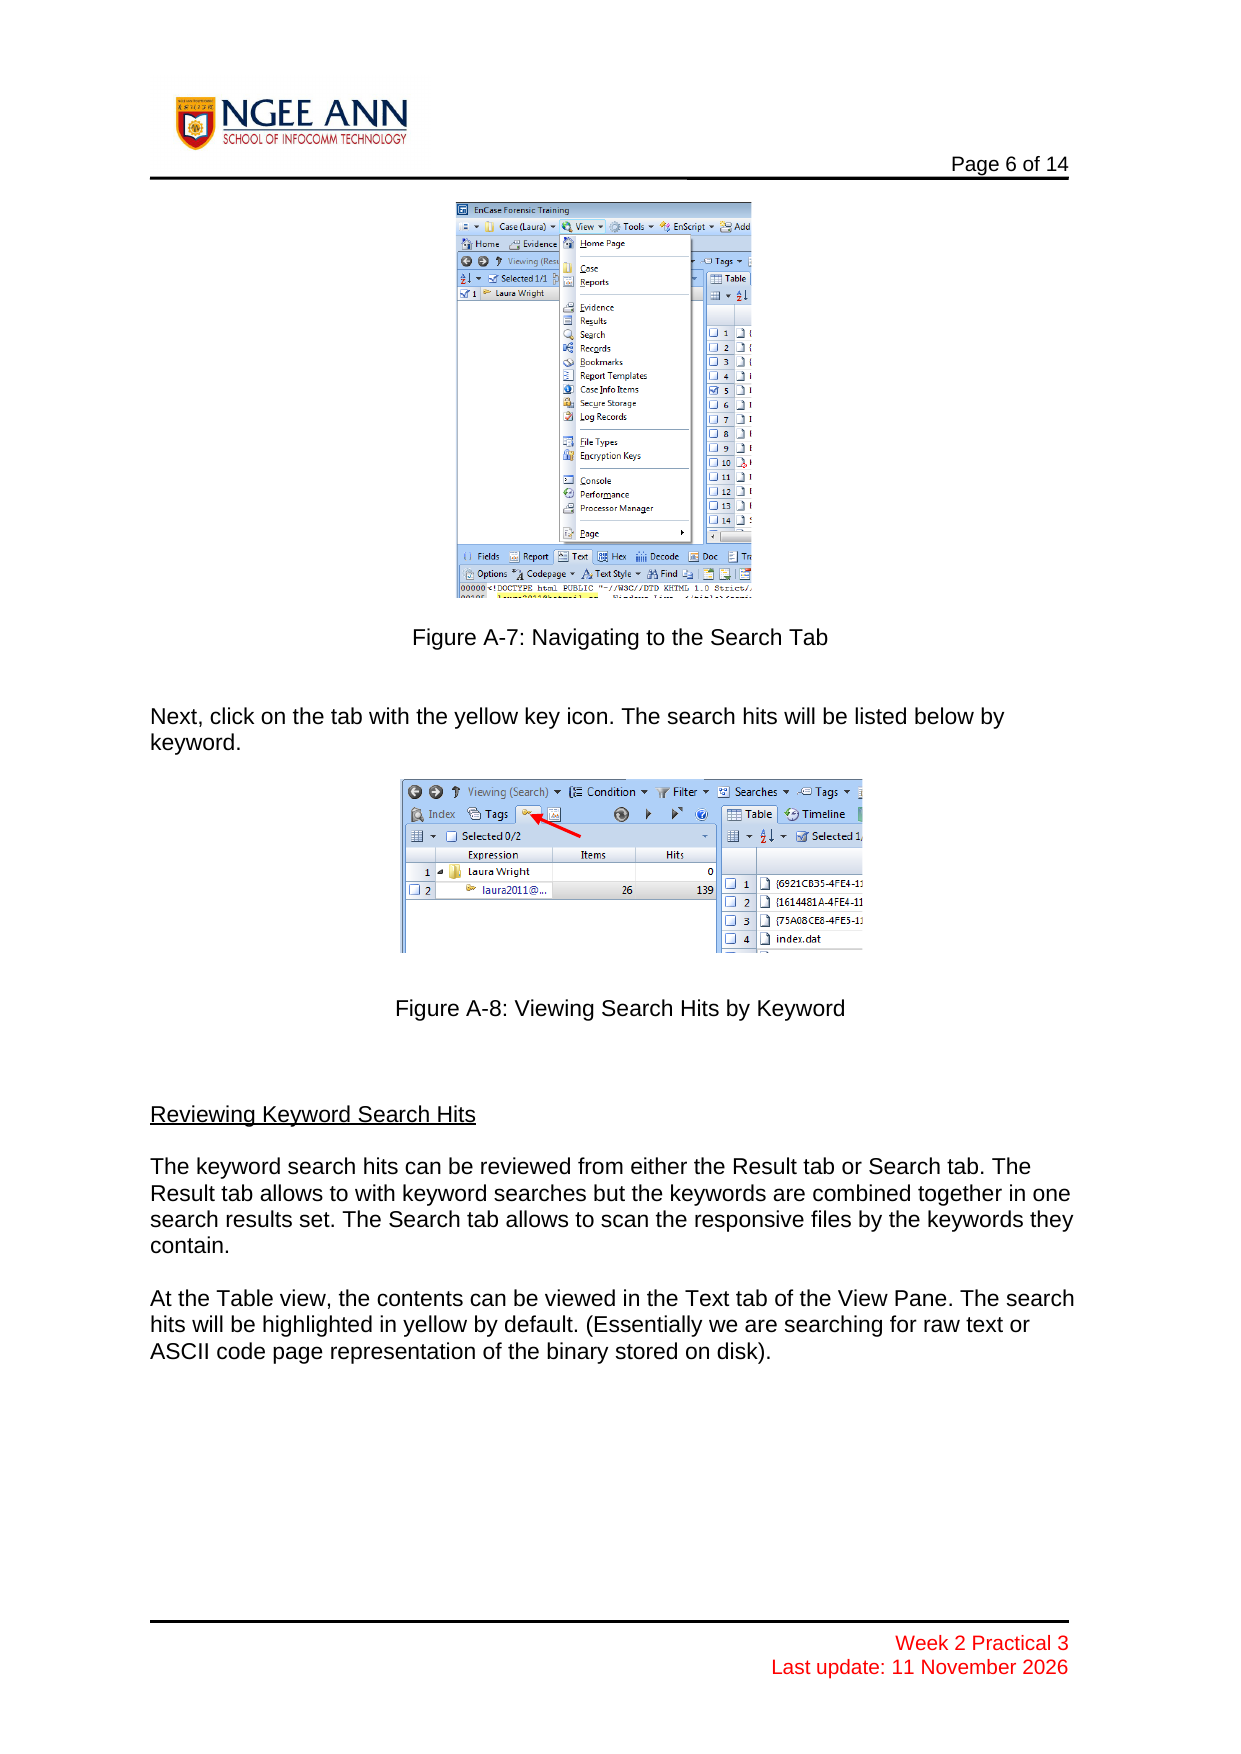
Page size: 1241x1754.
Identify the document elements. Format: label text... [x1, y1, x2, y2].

text Next, click on the tab with the yellow key icon. The search hits will be listed below by keyword. [150, 703, 1090, 756]
text Figure A-8: Viewing Search Hits by Keyword [150, 995, 1090, 1022]
text At the Table view, the contents can be viewed in the Text tab of the View Pane. The search hits will be highlighted in yellow by default. (Essentially we are searching for raw text or ASCII code page representation of the binary stored on disk). [150, 1285, 1090, 1364]
text Figure A-7: Navigating to the Search Tab [150, 624, 1090, 650]
picture [400, 779, 863, 953]
picture [455, 202, 752, 598]
picture [150, 75, 432, 172]
text Reviewing Keyword Search Hits [150, 1101, 1090, 1127]
text The keyword search hits can be reviewed from either the Result tab or Search tab. The Result tab allows to with keyword searches but the keywords are combined together in one search results set. The Search tab allows to scan the responsive files by the keywords they contain. [150, 1153, 1090, 1259]
